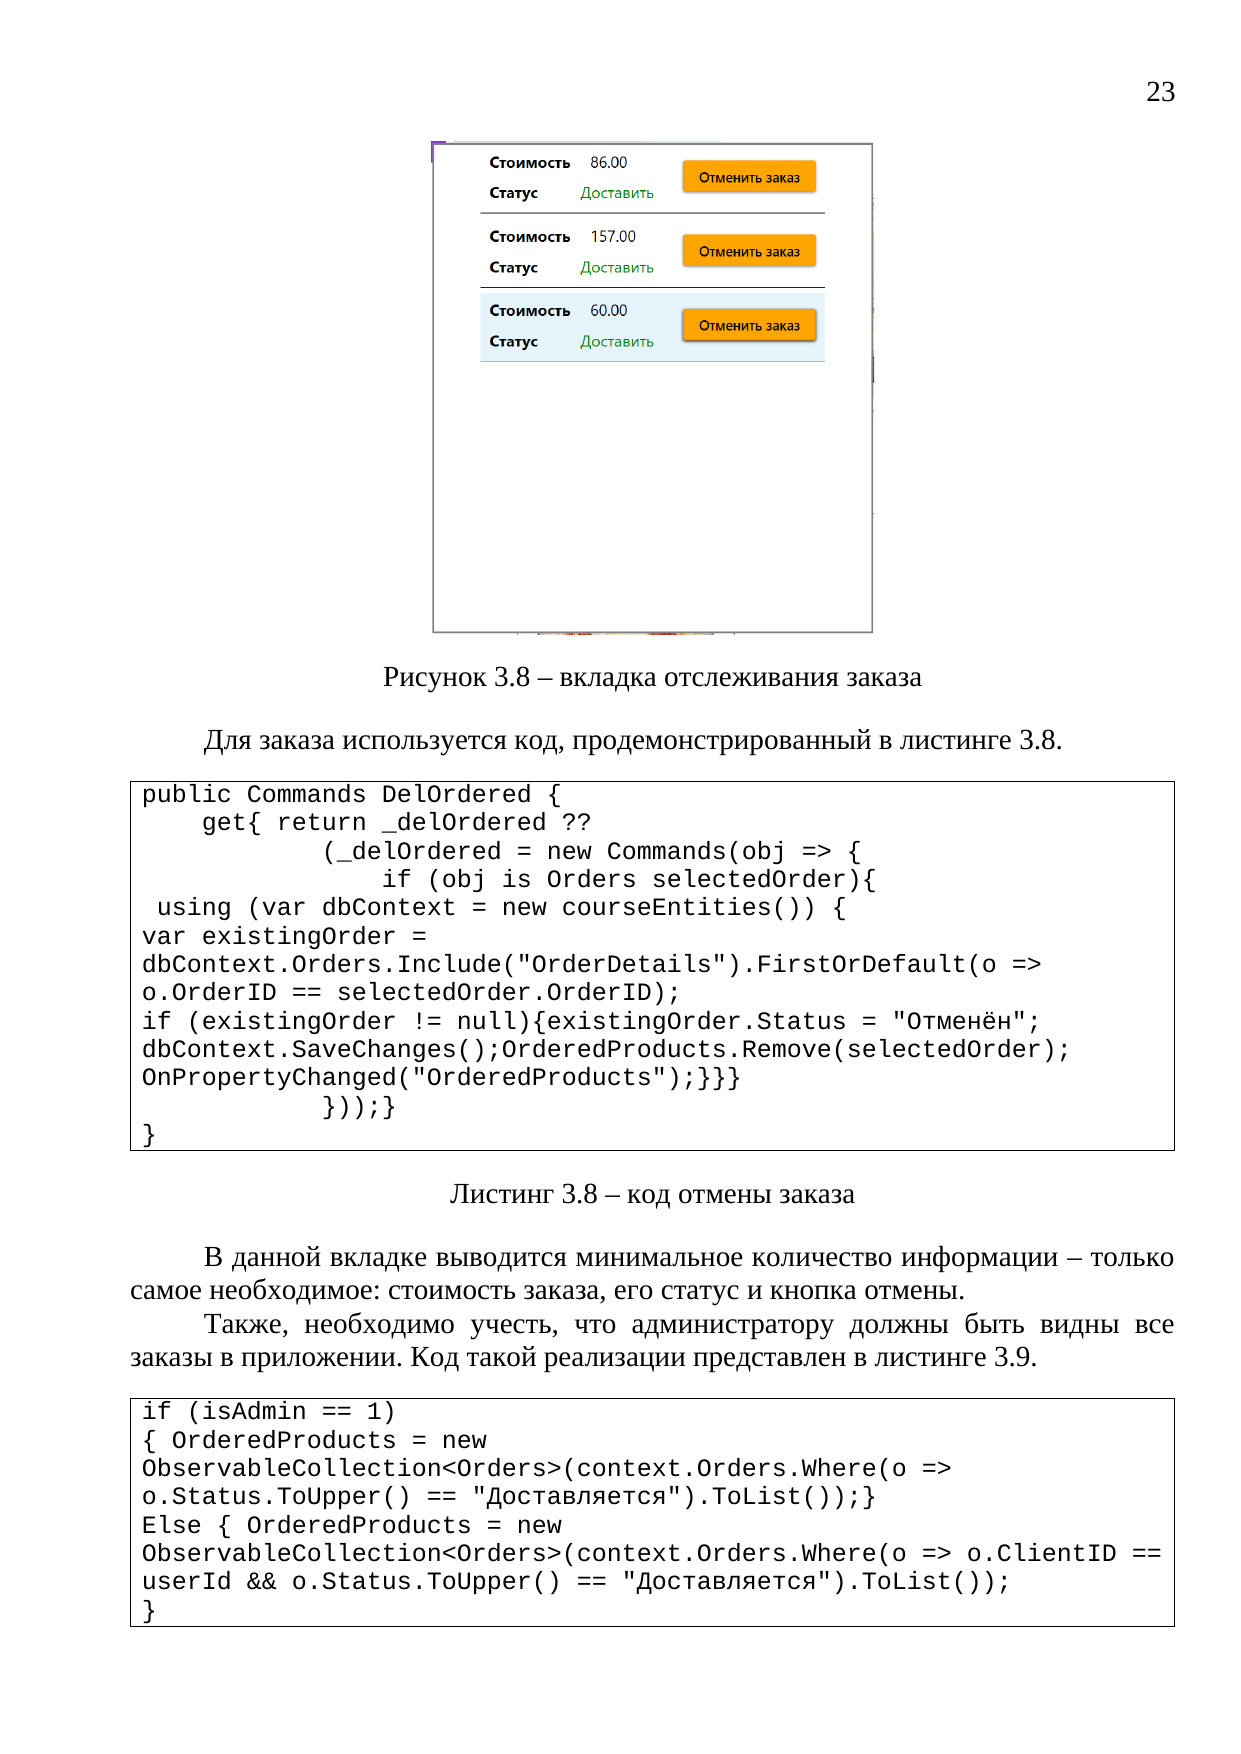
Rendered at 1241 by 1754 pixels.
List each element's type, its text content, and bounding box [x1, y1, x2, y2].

table_header if (isAdmin == 1) { OrderedProducts = new ObservableCollection<Orders>(context.Orders.Where(o => o.Status.ToUpper() == "Доставляется").ToList());} Else { OrderedProducts = new ObservableCollection<Orders>(context.Orders.Where(o => o.ClientID == userId && o.Status.ToUpper() == "Доставляется").ToList()); } [131, 1399, 1174, 1626]
picture [431, 141, 875, 635]
text Рисунок 3.8 – вкладка отслеживания заказа [130, 659, 1175, 693]
text Листинг 3.8 – код отмены заказа [130, 1176, 1175, 1209]
text В данной вкладке выводится минимальное количество информации – только самое необходимое: стоимость заказа, его статус и кнопка отмены. [130, 1239, 1175, 1306]
text Также, необходимо учесть, что администратору должны быть видны все заказы в приложении. Код такой реализации представлен в листинге 3.9. [130, 1306, 1175, 1373]
text Для заказа используется код, продемонстрированный в листинге 3.8. [130, 722, 1175, 756]
table_header public Commands DelOrdered { get{ return _delOrdered ?? (_delOrdered = new Commands(obj => { if (obj is Orders selectedOrder){ using (var dbContext = new courseEntities()) { var existingOrder = dbContext.Orders.Include("OrderDetails").FirstOrDefault(o => o.OrderID == selectedOrder.OrderID); if (existingOrder != null){existingOrder.Status = "Отменён"; dbContext.SaveChanges();OrderedProducts.Remove(selectedOrder); OnPropertyChanged("OrderedProducts");}}} }));} } [131, 782, 1174, 1150]
